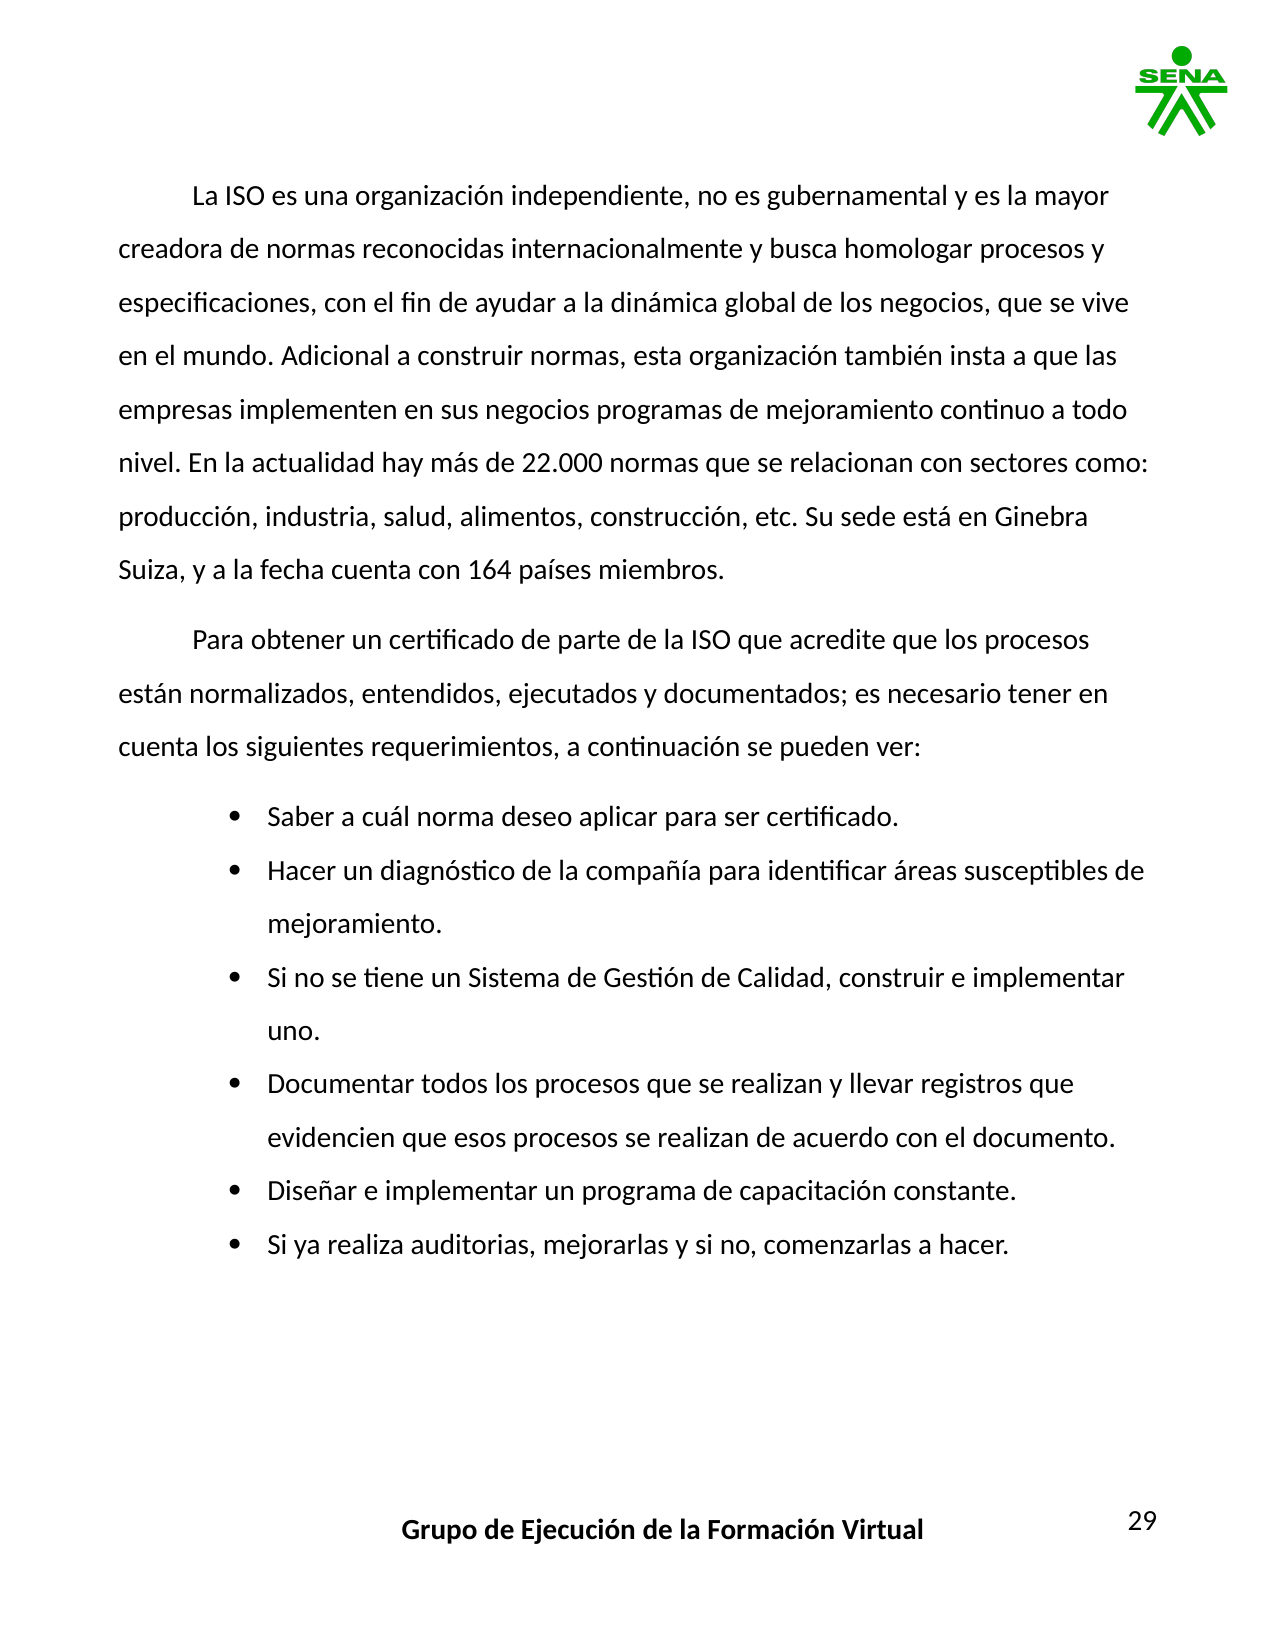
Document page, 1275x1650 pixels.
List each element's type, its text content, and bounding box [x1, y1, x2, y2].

text Para obtener un certificado de parte de la ISO que acredite que los procesos están normalizados, entendidos, ejecutados y documentados; es necesario tener en cuenta los siguientes requerimientos, a continuación se pueden ver: [118, 621, 1157, 764]
text La ISO es una organización independiente, no es gubernamental y es la mayor creadora de normas reconocidas internacionalmente y busca homologar procesos y especificaciones, con el fin de ayudar a la dinámica global de los negocios, que se vive en el mundo. Adicional a construir normas, esta organización también insta a que las empresas implementen en sus negocios programas de mejoramiento continuo a todo nivel. En la actualidad hay más de 22.000 normas que se relacionan con sectores como: producción, industria, salud, alimentos, construcción, etc. Su sede está en Ginebra Suiza, y a la fecha cuenta con 164 países miembros. [118, 177, 1157, 587]
list Si ya realiza auditorias, mejorarlas y si no, comenzarlas a hacer. [229, 1226, 1157, 1261]
picture [1135, 46, 1228, 136]
list Si no se tiene un Sistema de Gestión de Calidad, construir e implementar uno. [229, 959, 1157, 1048]
list Documentar todos los procesos que se realizan y llevar registros que evidencien que esos procesos se realizan de acuerdo con el documento. [229, 1066, 1157, 1154]
list Diseñar e implementar un programa de capacitación constante. [229, 1172, 1157, 1208]
list Saber a cuál norma deseo aplicar para ser certificado. [229, 798, 1157, 834]
list Hacer un diagnóstico de la compañía para identificar áreas susceptibles de mejoramiento. [229, 852, 1157, 941]
